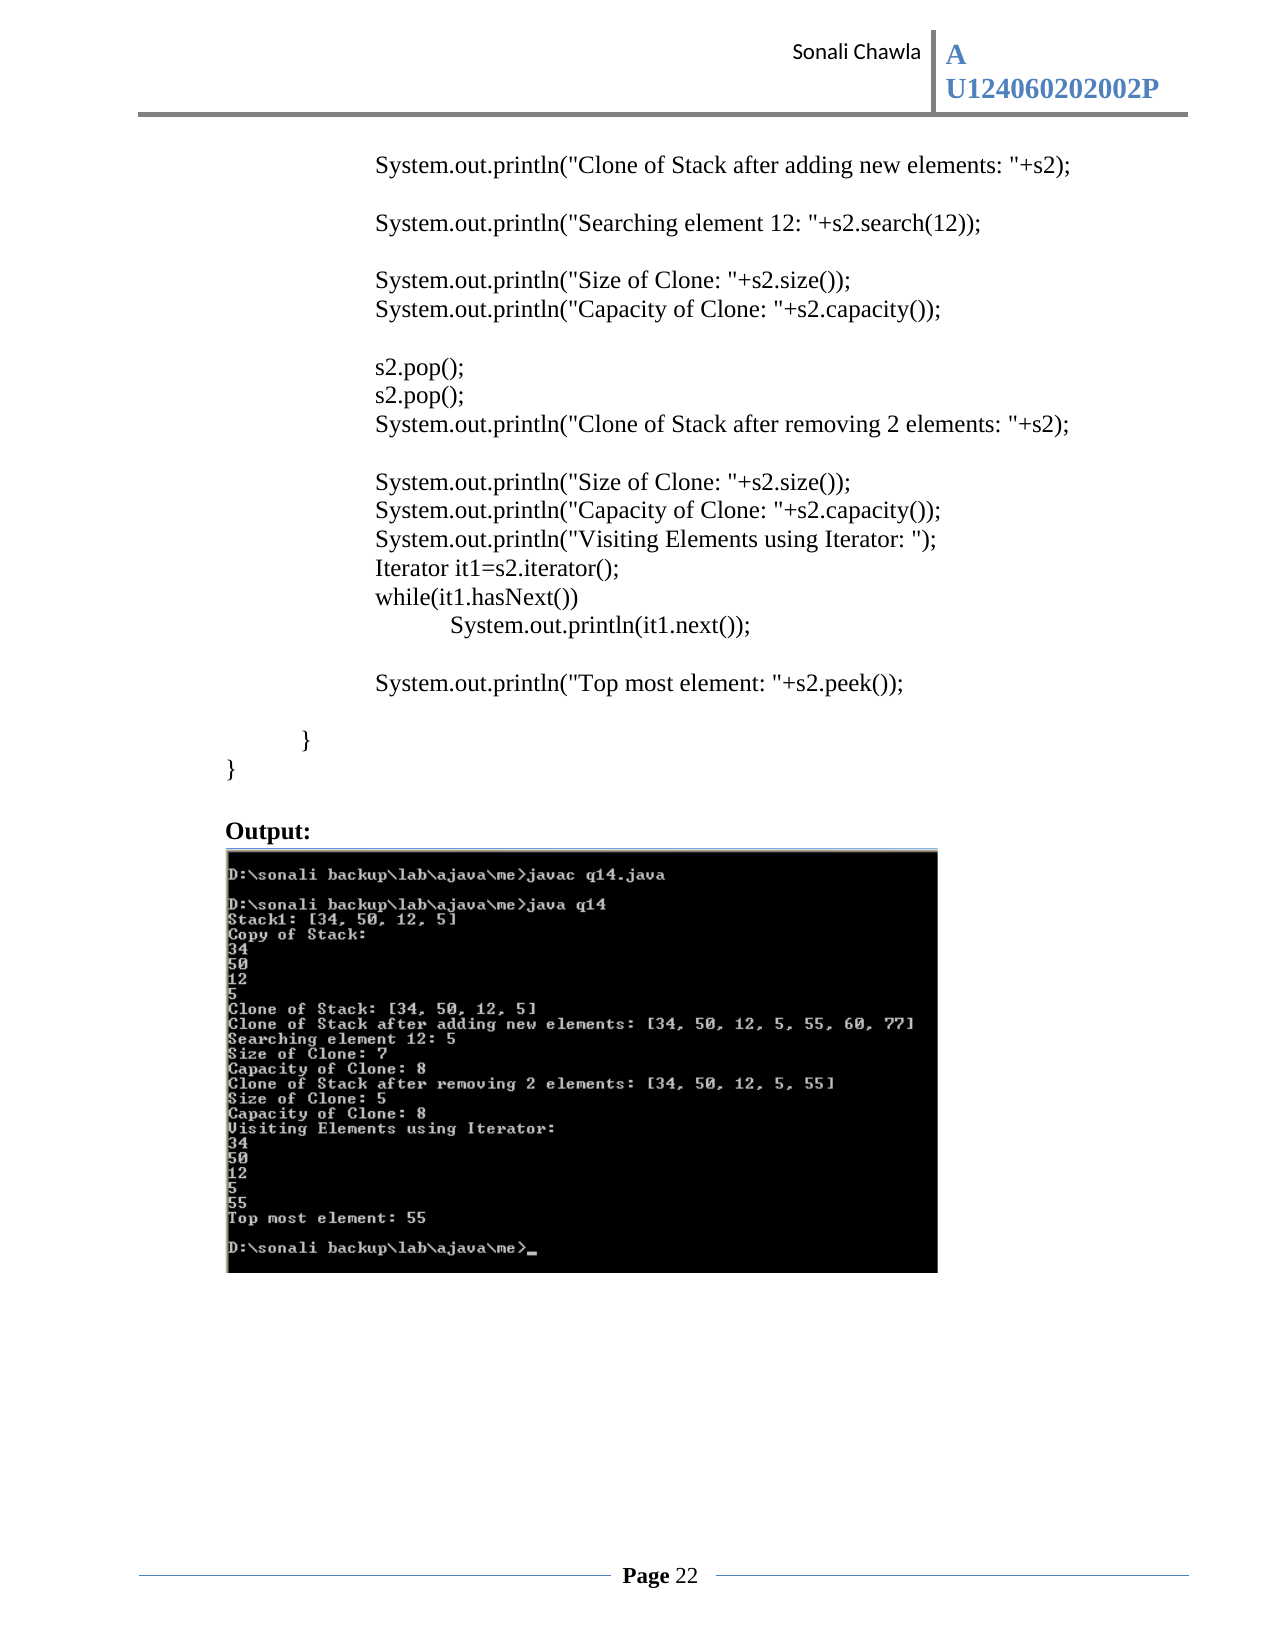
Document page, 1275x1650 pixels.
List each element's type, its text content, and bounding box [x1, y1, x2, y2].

list System.out.println("Clone of Stack after removing 2 elements: "+s2); [225, 409, 1200, 438]
list while(it1.hasNext()) [225, 582, 1200, 610]
list System.out.println("Capacity of Clone: "+s2.capacity()); [225, 294, 1200, 323]
list System.out.println("Size of Clone: "+s2.size()); [225, 467, 1200, 495]
list Iterator it1=s2.iterator(); [225, 553, 1200, 582]
list System.out.println("Visiting Elements using Iterator: "); [225, 524, 1200, 553]
list s2.pop(); [225, 380, 1200, 409]
list } [225, 725, 1200, 754]
list System.out.println("Capacity of Clone: "+s2.capacity()); [225, 495, 1200, 524]
list System.out.println(it1.next()); [225, 610, 1200, 639]
picture [225, 848, 938, 1273]
list s2.pop(); [225, 352, 1200, 380]
list Output: [225, 816, 1200, 844]
list System.out.println("Clone of Stack after adding new elements: "+s2); [225, 150, 1200, 179]
list System.out.println("Searching element 12: "+s2.search(12)); [225, 208, 1200, 237]
list } [225, 754, 1200, 783]
list System.out.println("Size of Clone: "+s2.size()); [225, 265, 1200, 294]
list System.out.println("Top most element: "+s2.peek()); [225, 668, 1200, 697]
